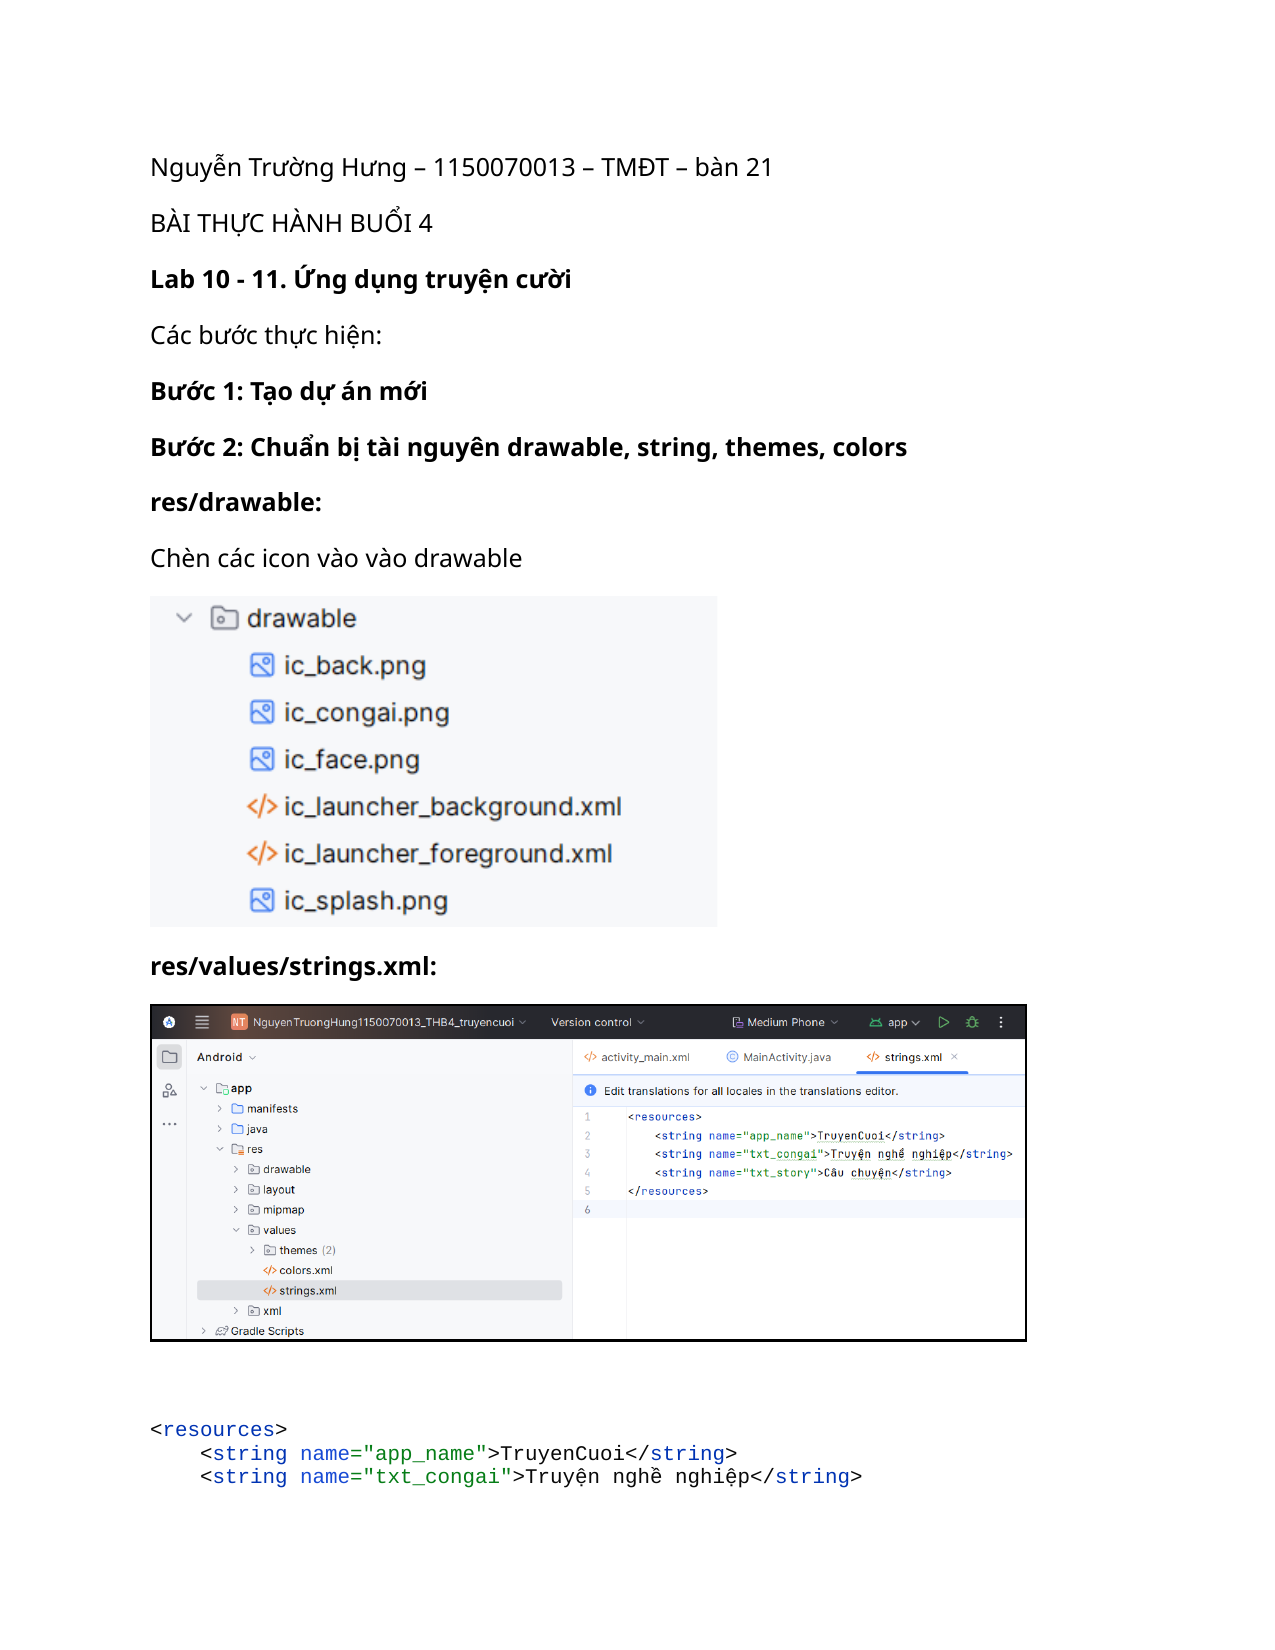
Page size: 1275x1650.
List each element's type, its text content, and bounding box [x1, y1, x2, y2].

picture [152, 1006, 1025, 1339]
text Chèn các icon vào vào drawable [150, 541, 1125, 575]
text res/drawable: [150, 485, 1125, 519]
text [150, 1419, 1125, 1490]
text Nguyễn Trường Hưng – 1150070013 – TMĐT – bàn 21 [150, 150, 1125, 184]
text BÀI THỰC HÀNH BUỔI 4 [150, 206, 1125, 240]
text Lab 10 - 11. Ứng dụng truyện cười [150, 262, 1125, 296]
text Bước 2: Chuẩn bị tài nguyên drawable, string, themes, colors [150, 429, 1125, 463]
text Bước 1: Tạo dự án mới [150, 373, 1125, 407]
picture [150, 596, 718, 927]
text res/values/strings.xml: [150, 948, 1125, 982]
text Các bước thực hiện: [150, 317, 1125, 352]
